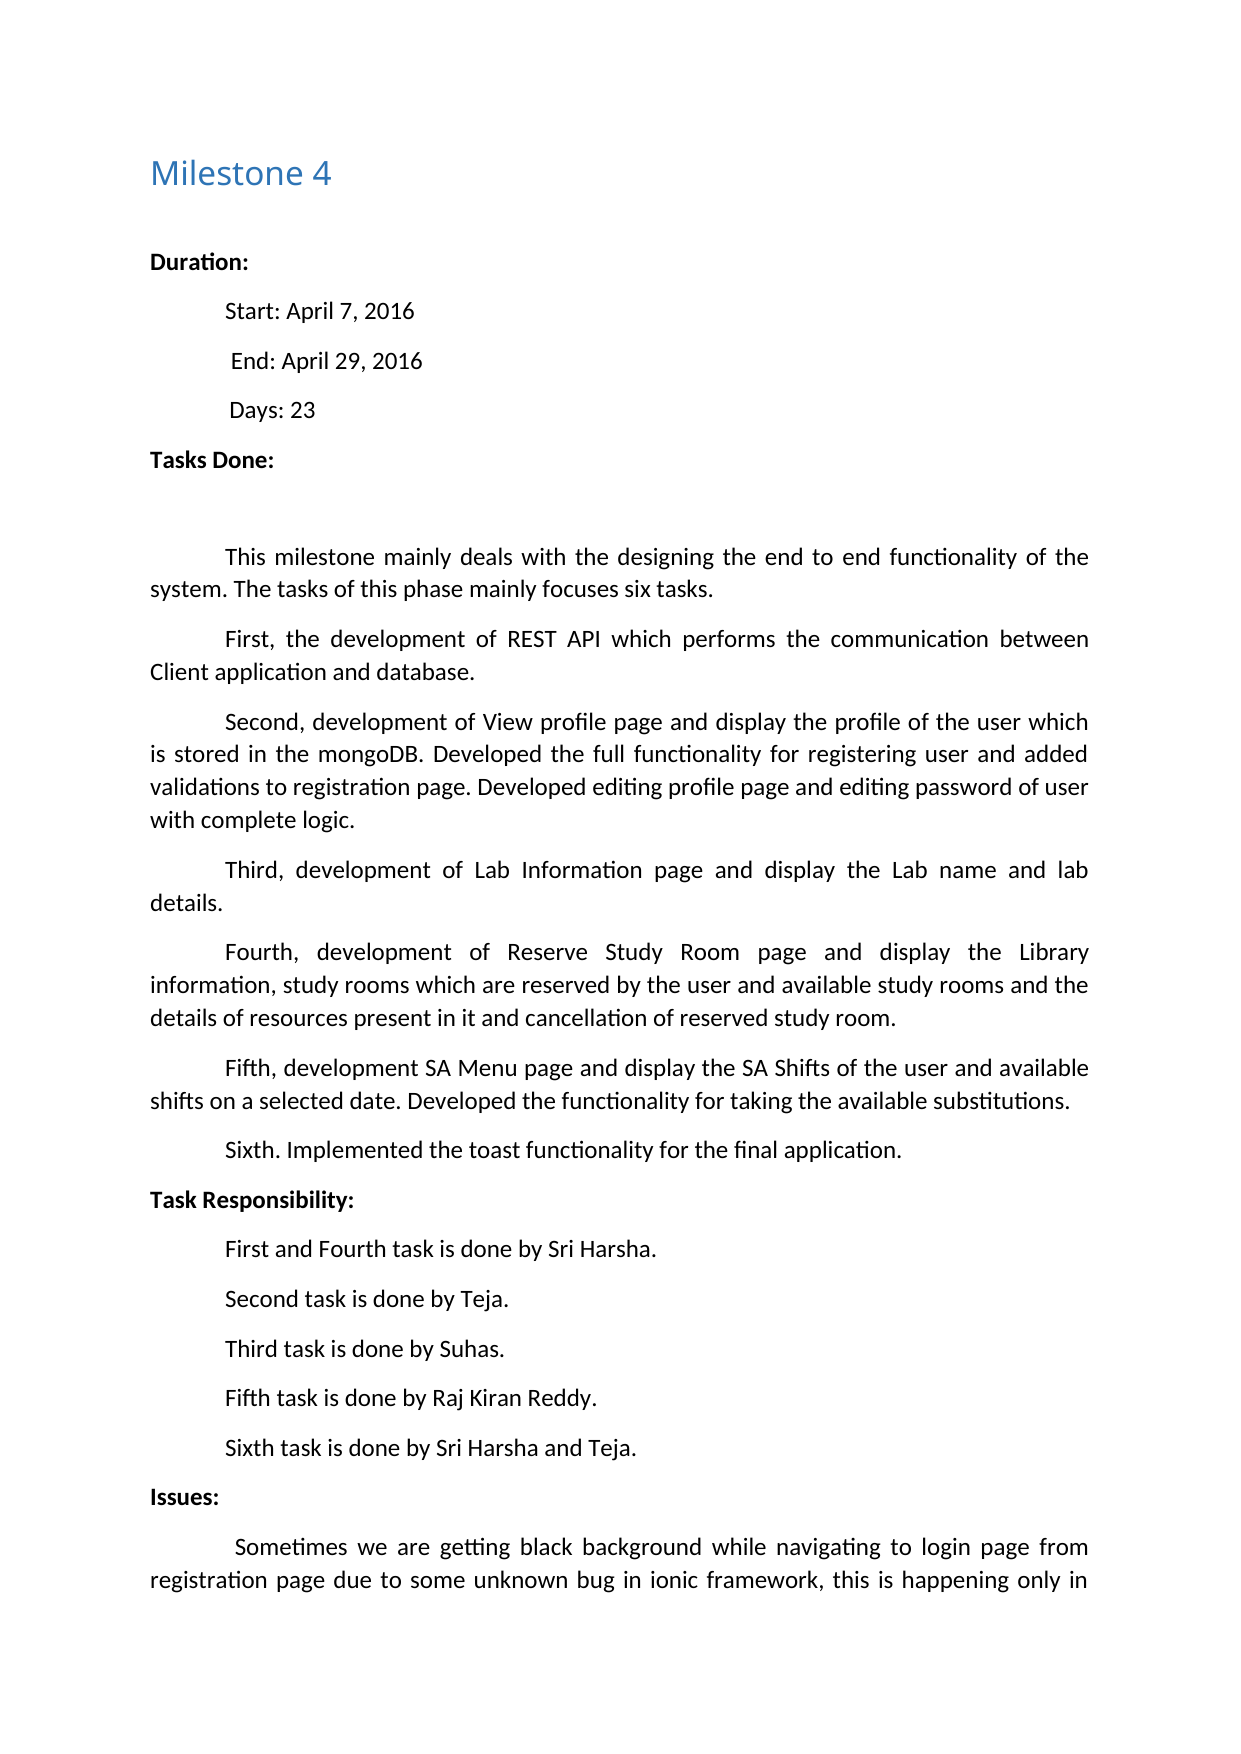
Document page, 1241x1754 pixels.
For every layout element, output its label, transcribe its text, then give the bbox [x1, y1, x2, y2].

text Fifth, development SA Menu page and display the SA Shifts of the user and available shifts on a selected date. Developed the functionality for taking the available substitutions. [150, 1052, 1090, 1115]
subtitle Milestone 4 [150, 150, 1090, 195]
text Task Responsibility: [150, 1184, 1090, 1214]
text Second task is done by Teja. [150, 1283, 1090, 1314]
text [150, 1531, 1090, 1594]
text Sixth. Implemented the toast functionality for the final application. [150, 1134, 1090, 1165]
text Sixth task is done by Sri Harsha and Teja. [150, 1432, 1090, 1462]
text First and Fourth task is done by Sri Harsha. [150, 1233, 1090, 1264]
text Tasks Done: [150, 444, 1090, 475]
text Fifth task is done by Raj Kiran Reddy. [150, 1382, 1090, 1413]
text First, the development of REST API which performs the communication between Client application and database. [150, 623, 1090, 687]
text Duration: [150, 246, 1090, 276]
text Third task is done by Suhas. [150, 1333, 1090, 1363]
text Fourth, development of Reserve Study Room page and display the Library information, study rooms which are reserved by the user and available study rooms and the details of resources present in it and cancellation of reserved study room. [150, 936, 1090, 1033]
text Third, development of Lab Information page and display the Lab name and lab details. [150, 854, 1090, 917]
text This milestone mainly deals with the designing the end to end functionality of the system. The tasks of this phase mainly focuses six tasks. [150, 541, 1090, 604]
text Days: 23 [150, 394, 1090, 425]
text Start: April 7, 2016 [150, 295, 1090, 326]
text End: April 29, 2016 [150, 345, 1090, 376]
text Second, development of View profile page and display the profile of the user which is stored in the mongoDB. Developed the full functionality for registering user and added validations to registration page. Developed editing profile page and editing password of user with complete logic. [150, 706, 1090, 835]
text Issues: [150, 1481, 1090, 1512]
